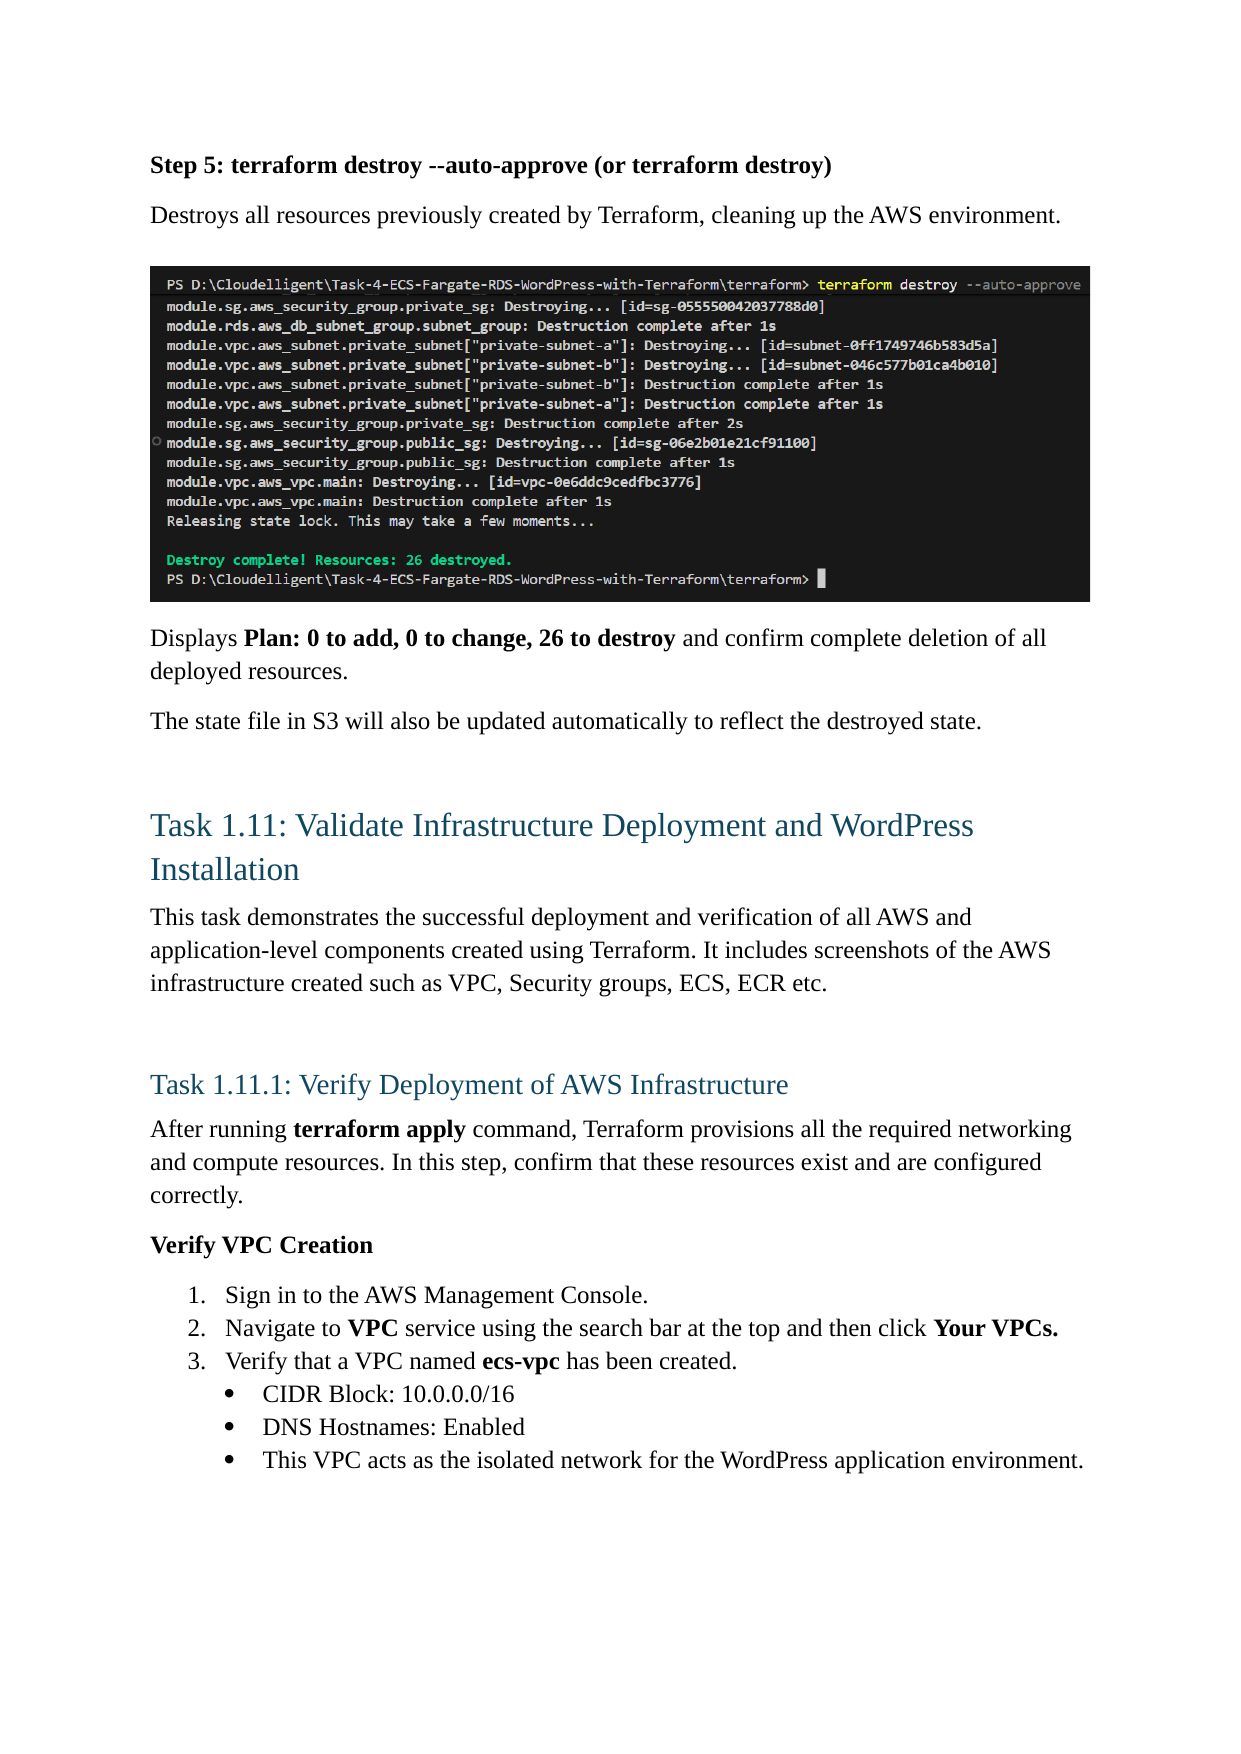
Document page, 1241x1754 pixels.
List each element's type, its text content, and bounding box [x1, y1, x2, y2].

picture [150, 266, 1091, 602]
subtitle Task 1.11.1: Verify Deployment of AWS Infrastructure [150, 1067, 1090, 1101]
text After running terraform apply command, Terraform provisions all the required networking and compute resources. In this step, confirm that these resources exist and are configured correctly. [150, 1114, 1090, 1209]
text Destroys all resources previously created by Terraform, cleaning up the AWS environment. [150, 200, 1090, 266]
text Verify VPC Creation [150, 1230, 1090, 1259]
list This VPC acts as the isolated network for the WordPress application environment. [225, 1445, 1090, 1473]
text The state file in S3 will also be updated automatically to reflect the destroyed state. [150, 706, 1090, 735]
text Displays Plan: 0 to add, 0 to change, 26 to destroy and confirm complete deletion of all deployed resources. [150, 623, 1090, 685]
list DNS Hostnames: Enabled [225, 1412, 1090, 1441]
list CIDR Block: 10.0.0.0/16 [225, 1379, 1090, 1407]
text This task demonstrates the successful deployment and verification of all AWS and application-level components created using Terraform. It includes screenshots of the AWS infrastructure created such as VPC, Security groups, ECS, ECR etc. [150, 902, 1090, 997]
subtitle Task 1.11: Validate Infrastructure Deployment and WordPress Installation [150, 806, 1090, 888]
list Sign in to the AWS Management Console. [187, 1280, 1090, 1308]
text Step 5: terraform destroy --auto-approve (or terraform destroy) [150, 150, 1090, 179]
list Verify that a VPC named ecs-vpc has been created. [187, 1346, 1090, 1374]
list Navigate to VPC service using the search bar at the top and then click Your VPCs. [187, 1313, 1090, 1341]
